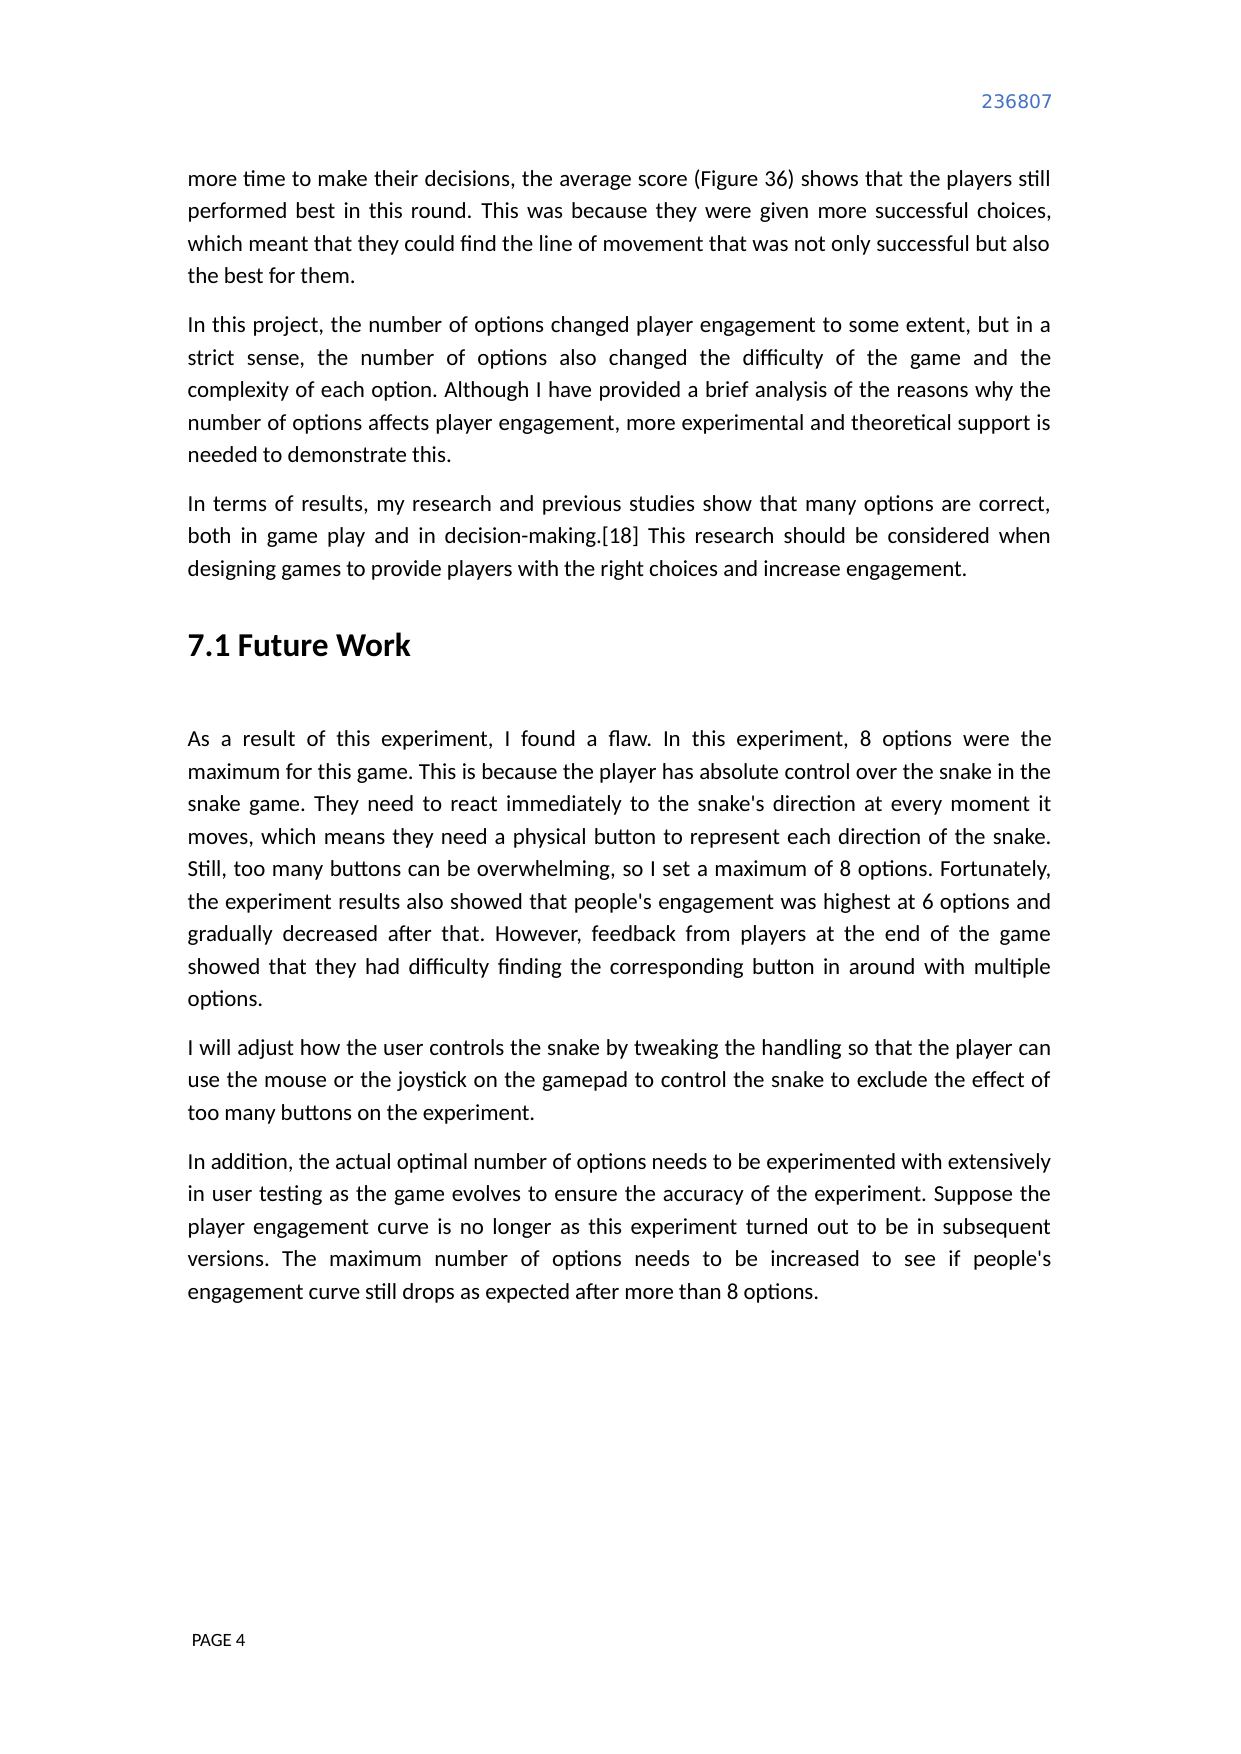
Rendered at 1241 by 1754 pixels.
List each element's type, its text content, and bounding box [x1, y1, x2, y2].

subtitle 7.1 Future Work [187, 612, 1053, 677]
text In this project, the number of options changed player engagement to some extent, but in a strict sense, the number of options also changed the difficulty of the game and the complexity of each option. Although I have provided a brief analysis of the reasons why the number of options affects player engagement, more experimental and theoretical support is needed to demonstrate this. [187, 308, 1053, 471]
text In terms of results, my research and previous studies show that many options are correct, both in game play and in decision-making.[18] This research should be considered when designing games to provide players with the right choices and increase engagement. [187, 487, 1053, 584]
text I will adjust how the user controls the snake by tweaking the handling so that the player can use the mouse or the joystick on the gamepad to control the snake to exclude the effect of too many buttons on the experiment. [187, 1031, 1053, 1128]
text In addition, the actual optimal number of options needs to be experimented with extensively in user testing as the game evolves to ensure the accuracy of the experiment. Suppose the player engagement curve is no longer as this experiment turned out to be in subsequent versions. The maximum number of options needs to be increased to see if people's engagement curve still drops as expected after more than 8 options. [187, 1144, 1053, 1307]
text As a result of this experiment, I found a flaw. In this experiment, 8 options were the maximum for this game. This is because the player has absolute control over the snake in the snake game. They need to react immediately to the snake's direction at every moment it moves, which means they need a physical button to represent each direction of the snake. Still, too many buttons can be overwhelming, so I set a maximum of 8 options. Fortunately, the experiment results also showed that people's engagement was highest at 6 options and gradually decreased after that. However, feedback from players at the end of the game showed that they had difficulty finding the corresponding button in around with multiple options. [187, 722, 1053, 1014]
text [187, 162, 1053, 292]
